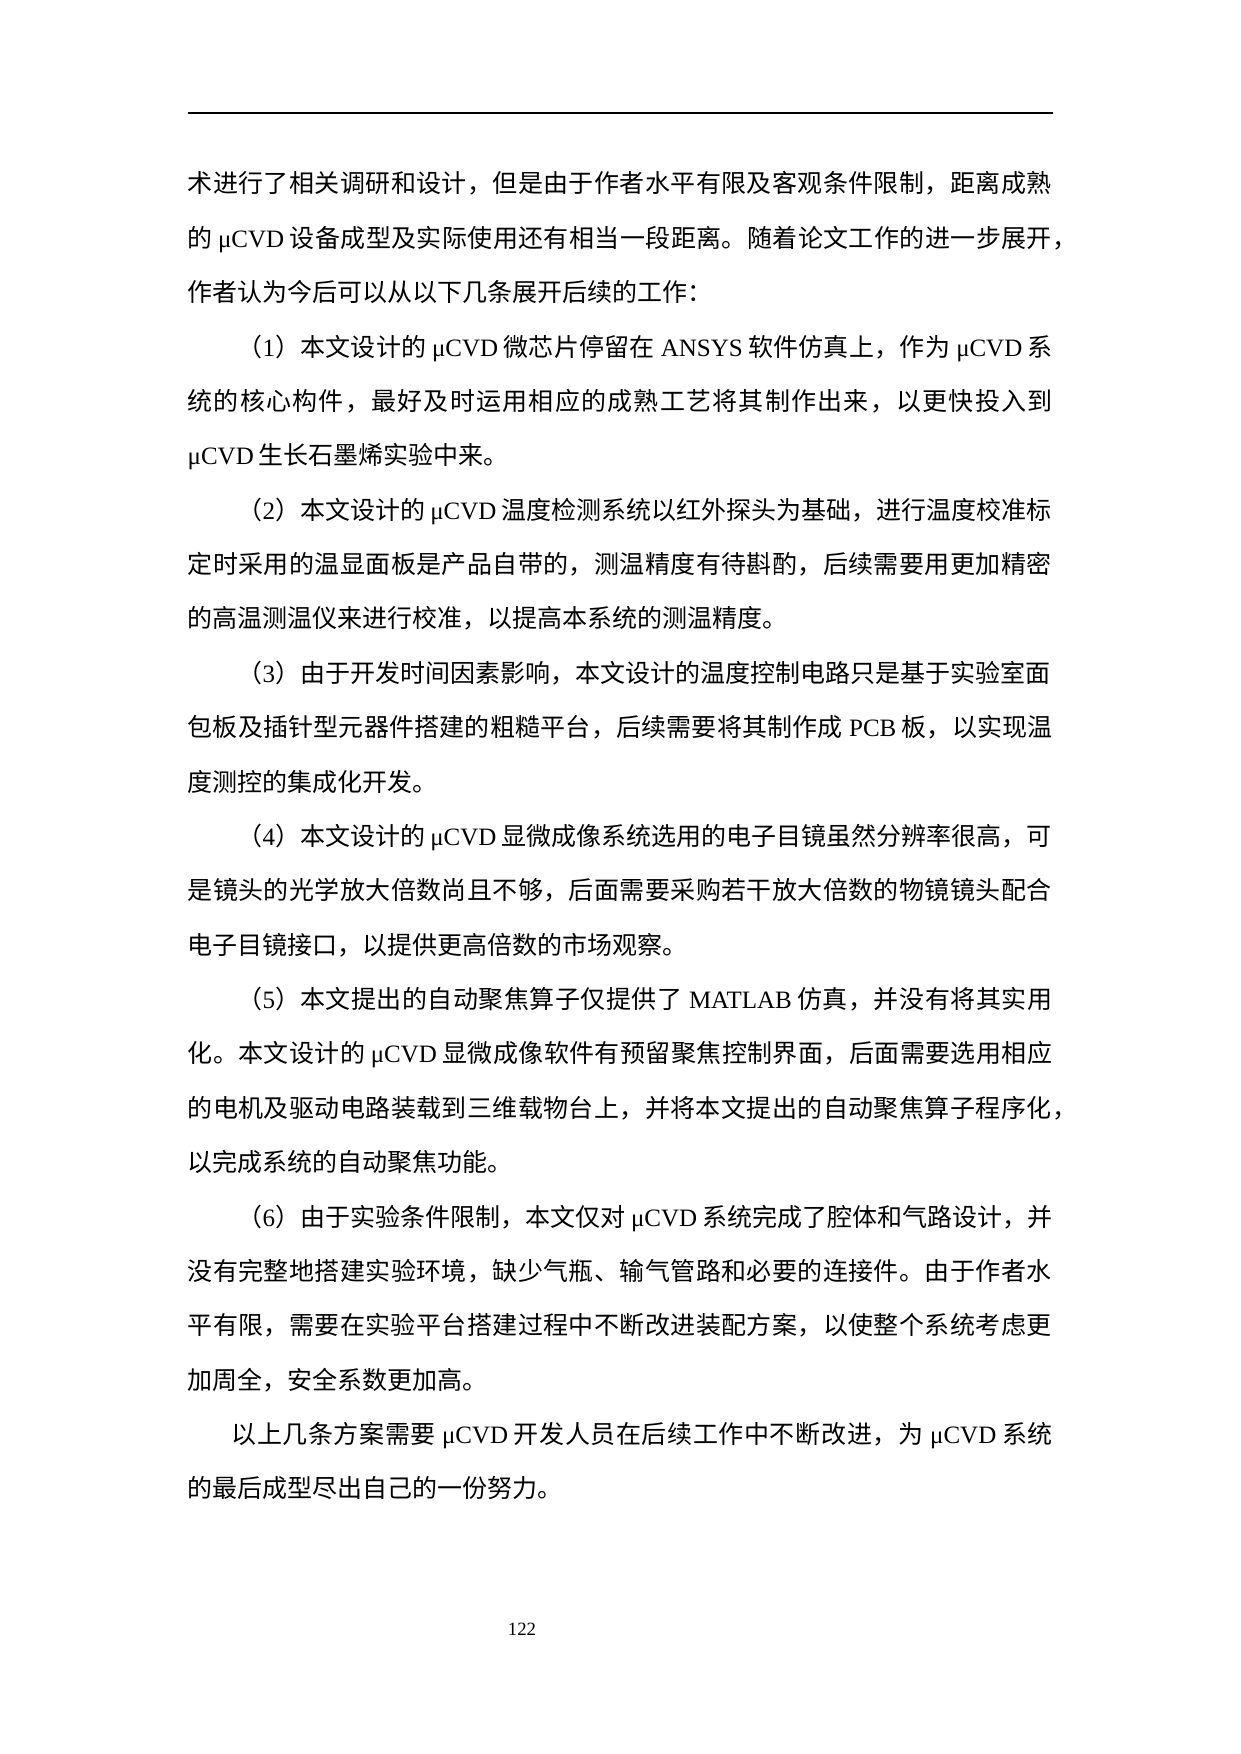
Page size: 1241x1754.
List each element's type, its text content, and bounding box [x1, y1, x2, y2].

list 本文设计的μCVD温度检测系统以红外探头为基础，进行温度校准标定时采用的温显面板是产品自带的，测温精度有待斟酌，后续需要用更加精密的高温测温仪来进行校准，以提高本系统的测温精度。 [187, 490, 1053, 635]
list 本文提出的自动聚焦算子仅提供了MATLAB仿真，并没有将其实用化。本文设计的μCVD显微成像软件有预留聚焦控制界面，后面需要选用相应的电机及驱动电路装载到三维载物台上，并将本文提出的自动聚焦算子程序化，以完成系统的自动聚焦功能。 [187, 979, 1053, 1179]
list 本文设计的μCVD显微成像系统选用的电子目镜虽然分辨率很高，可是镜头的光学放大倍数尚且不够，后面需要采购若干放大倍数的物镜镜头配合电子目镜接口，以提供更高倍数的市场观察。 [187, 816, 1053, 961]
list 由于实验条件限制，本文仅对μCVD系统完成了腔体和气路设计，并没有完整地搭建实验环境，缺少气瓶、输气管路和必要的连接件。由于作者水平有限，需要在实验平台搭建过程中不断改进装配方案，以使整个系统考虑更加周全，安全系数更加高。 [187, 1197, 1053, 1396]
list 由于开发时间因素影响，本文设计的温度控制电路只是基于实验室面包板及插针型元器件搭建的粗糙平台，后续需要将其制作成PCB板，以实现温度测控的集成化开发。 [187, 653, 1053, 798]
text 以上几条方案需要μCVD开发人员在后续工作中不断改进，为μCVD系统的最后成型尽出自己的一份努力。 [187, 1414, 1053, 1505]
list 本文设计的μCVD微芯片停留在ANSYS软件仿真上，作为μCVD系统的核心构件，最好及时运用相应的成熟工艺将其制作出来，以更快投入到μCVD生长石墨烯实验中来。 [187, 327, 1053, 472]
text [187, 164, 1053, 309]
